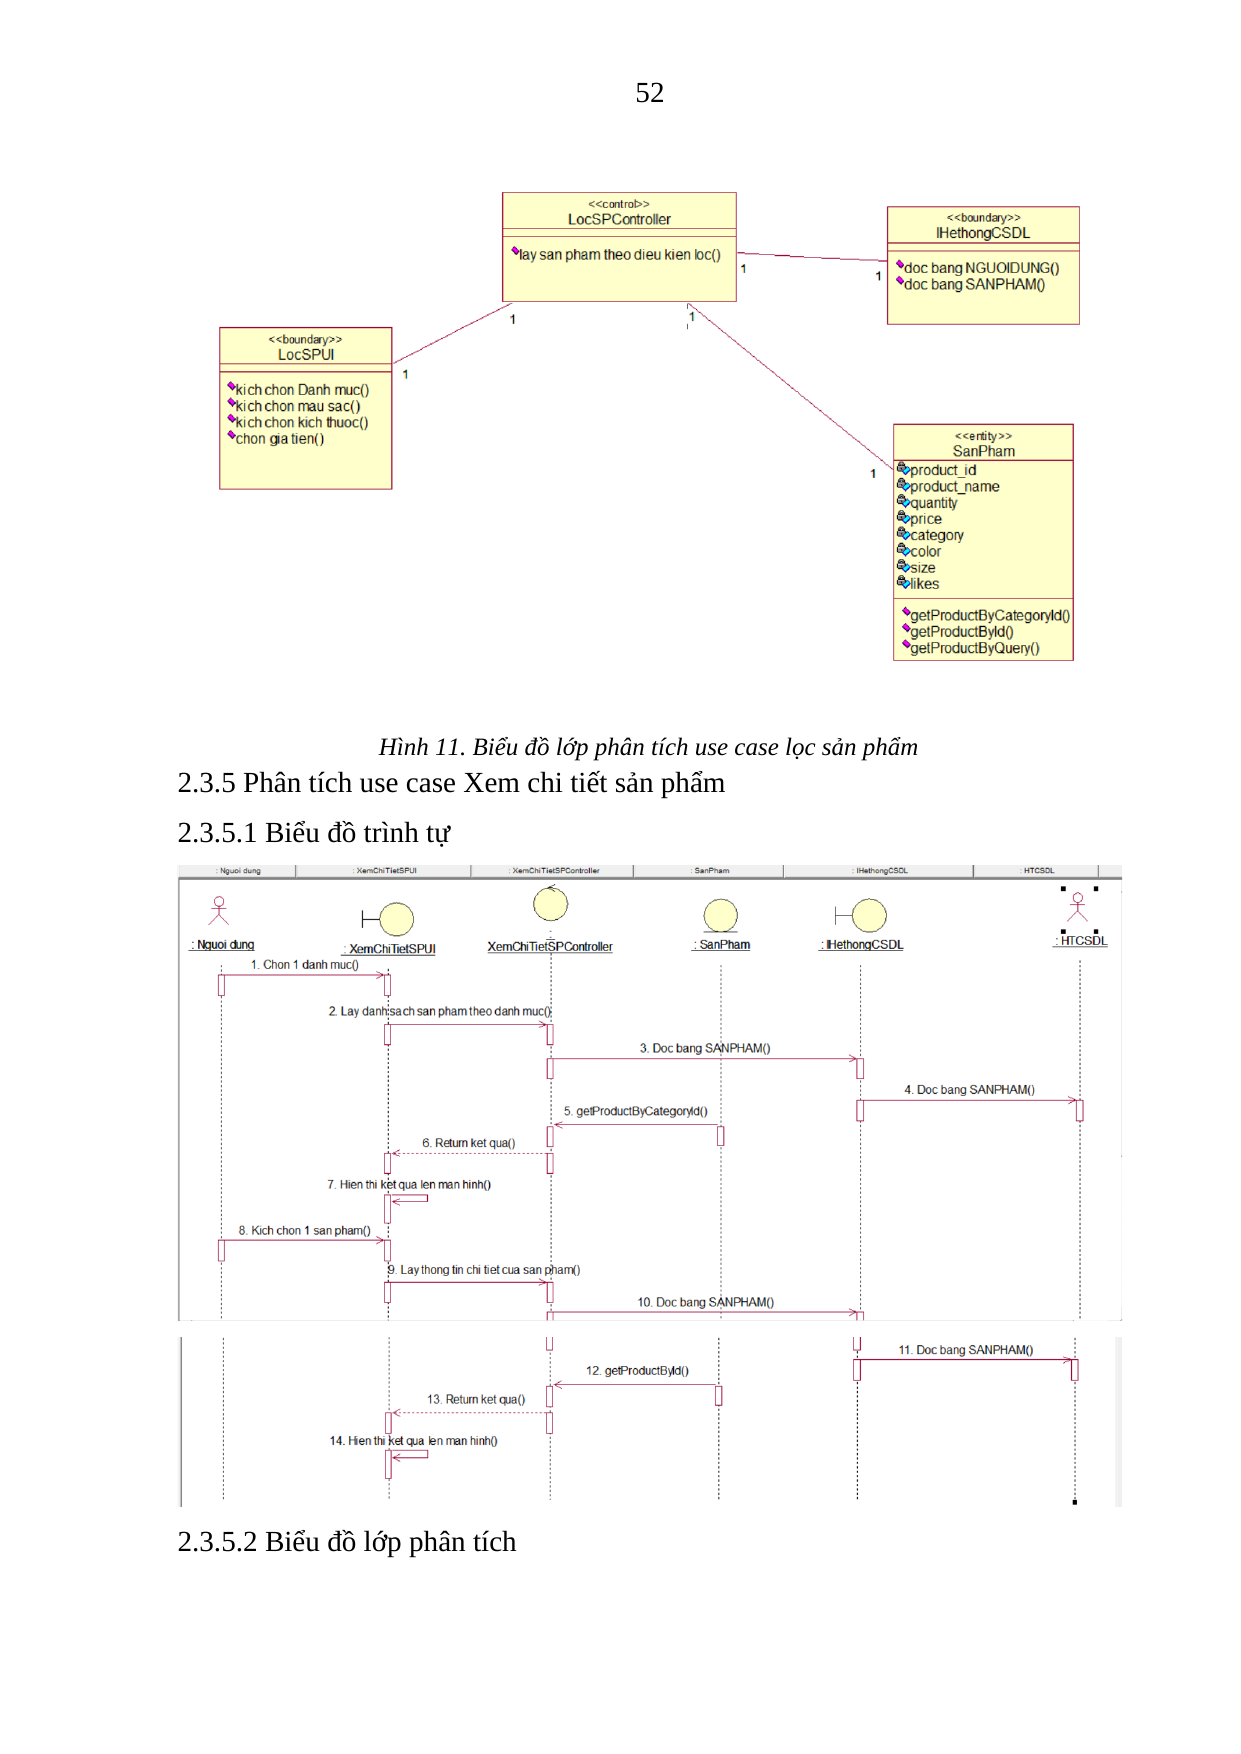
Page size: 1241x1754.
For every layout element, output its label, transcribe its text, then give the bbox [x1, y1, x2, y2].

picture [177, 865, 1123, 1321]
text Hình 11. Biểu đồ lớp phân tích use case lọc sản phẩm [177, 732, 1122, 761]
text 2.3.5.2 Biểu đồ lớp phân tích [177, 1524, 1122, 1557]
text 2.3.5.1 Biểu đồ trình tự [177, 816, 1122, 849]
picture [177, 1337, 1123, 1507]
picture [177, 138, 1123, 666]
text 2.3.5 Phân tích use case Xem chi tiết sản phẩm [177, 765, 1122, 799]
